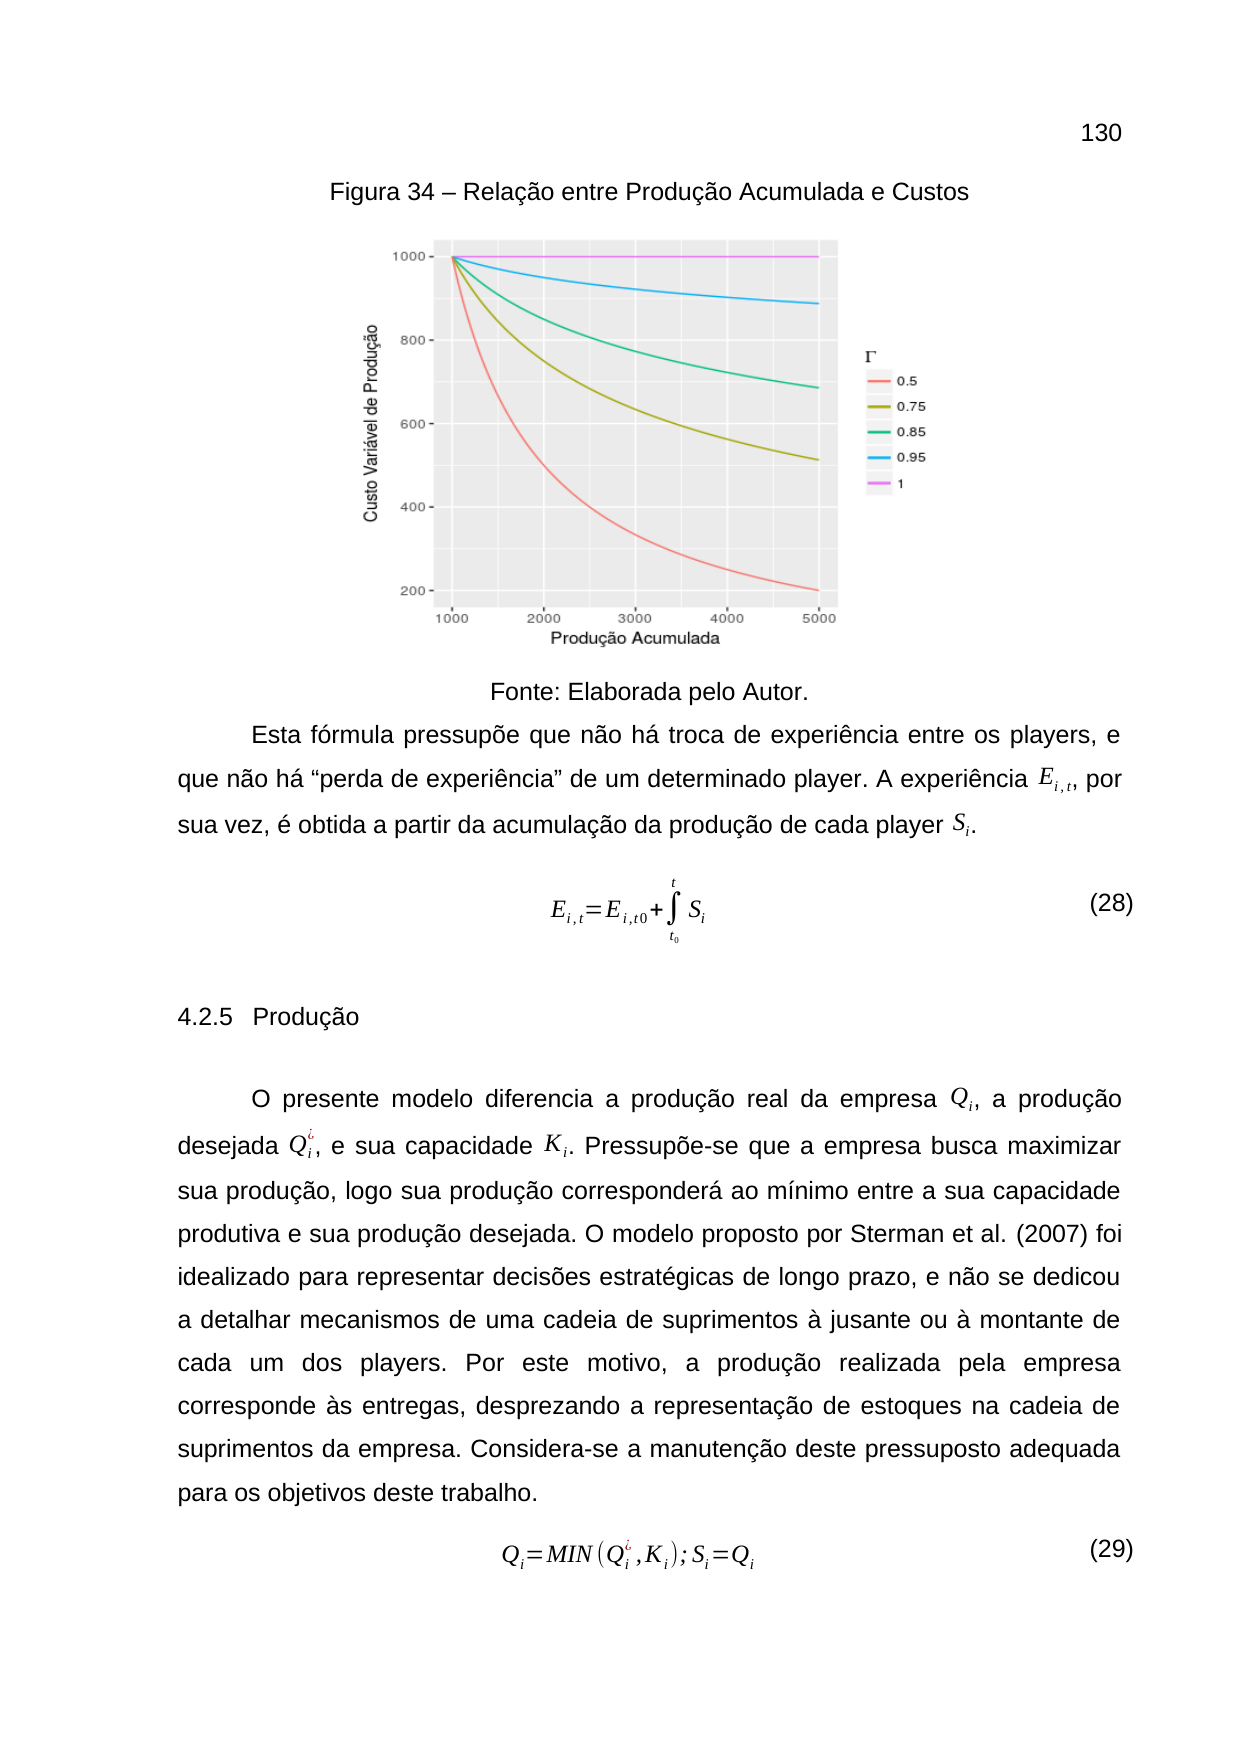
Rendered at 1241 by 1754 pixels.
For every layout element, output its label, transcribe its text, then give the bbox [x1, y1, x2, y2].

table_header [177, 1521, 1078, 1591]
subtitle Produção [177, 1002, 1122, 1031]
text O presente modelo diferencia a produção real da empresa , a produção desejada , e sua capacidade . Pressupõe-se que a empresa busca maximizar sua produção, logo sua produção corresponderá ao mínimo entre a sua capacidade produtiva e sua produção desejada. O modelo proposto por Sterman et al. (2007) foi idealizado para representar decisões estratégicas de longo prazo, e não se dedicou a detalhar mecanismos de uma cadeia de suprimentos à jusante ou à montante de cada um dos players. Por este motivo, a produção realizada pela empresa corresponde às entregas, desprezando a representação de estoques na cadeia de suprimentos da empresa. Considera-se a manutenção deste pressuposto adequada para os objetivos deste trabalho. [177, 1083, 1122, 1506]
text Fonte: Elaborada pelo Autor. [177, 677, 1122, 706]
table_header (29) [1078, 1521, 1145, 1591]
table_header [177, 855, 1078, 965]
picture [355, 232, 944, 656]
table_header (28) [1078, 855, 1145, 965]
text Esta fórmula pressupõe que não há troca de experiência entre os players, e que não há “perda de experiência” de um determinado player. A experiência , por sua vez, é obtida a partir da acumulação da produção de cada player . [177, 720, 1122, 840]
